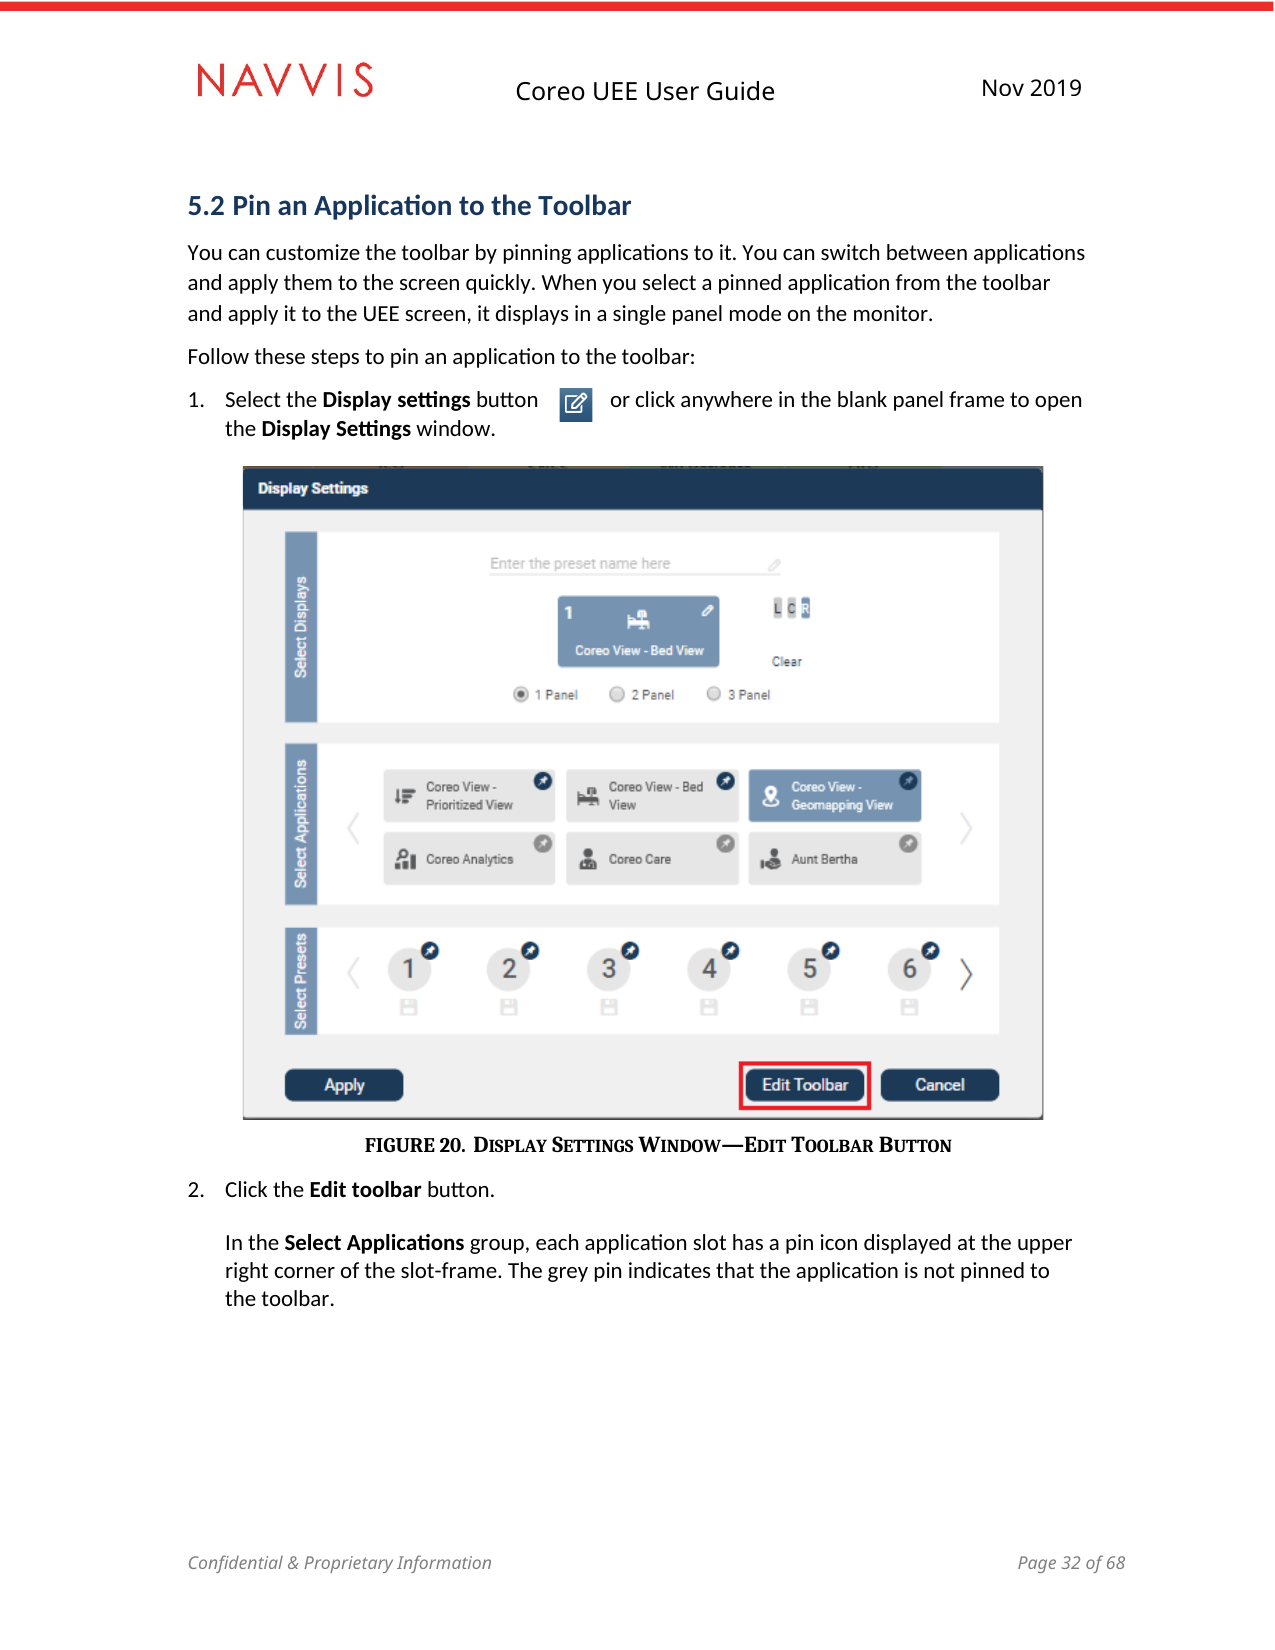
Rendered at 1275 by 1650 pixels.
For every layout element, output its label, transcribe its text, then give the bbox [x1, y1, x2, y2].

picture [559, 388, 593, 422]
list Select the Display settings button or click anywhere in the blank panel frame to open the Display Settings window. [187, 386, 1087, 442]
list Click the Edit toolbar button. [187, 1175, 1087, 1203]
text You can customize the toolbar by pinning applications to it. You can switch between applications and apply them to the screen quickly. When you select a pinned application from the toolbar and apply it to the UEE screen, it displays in a single panel mode on the monitor. [187, 238, 1087, 327]
picture [242, 466, 1044, 1120]
text Display Settings Window—Edit Toolbar Button [229, 1132, 1087, 1159]
picture [187, 55, 383, 104]
text In the Select Applications group, each application slot has a pin icon displayed at the upper right corner of the slot-frame. The grey pin indicates that the application is not pinned to the toolbar. [225, 1228, 1087, 1312]
text Follow these steps to pin an application to the toolbar: [187, 342, 1087, 370]
subtitle Pin an Application to the Toolbar [187, 187, 1087, 223]
